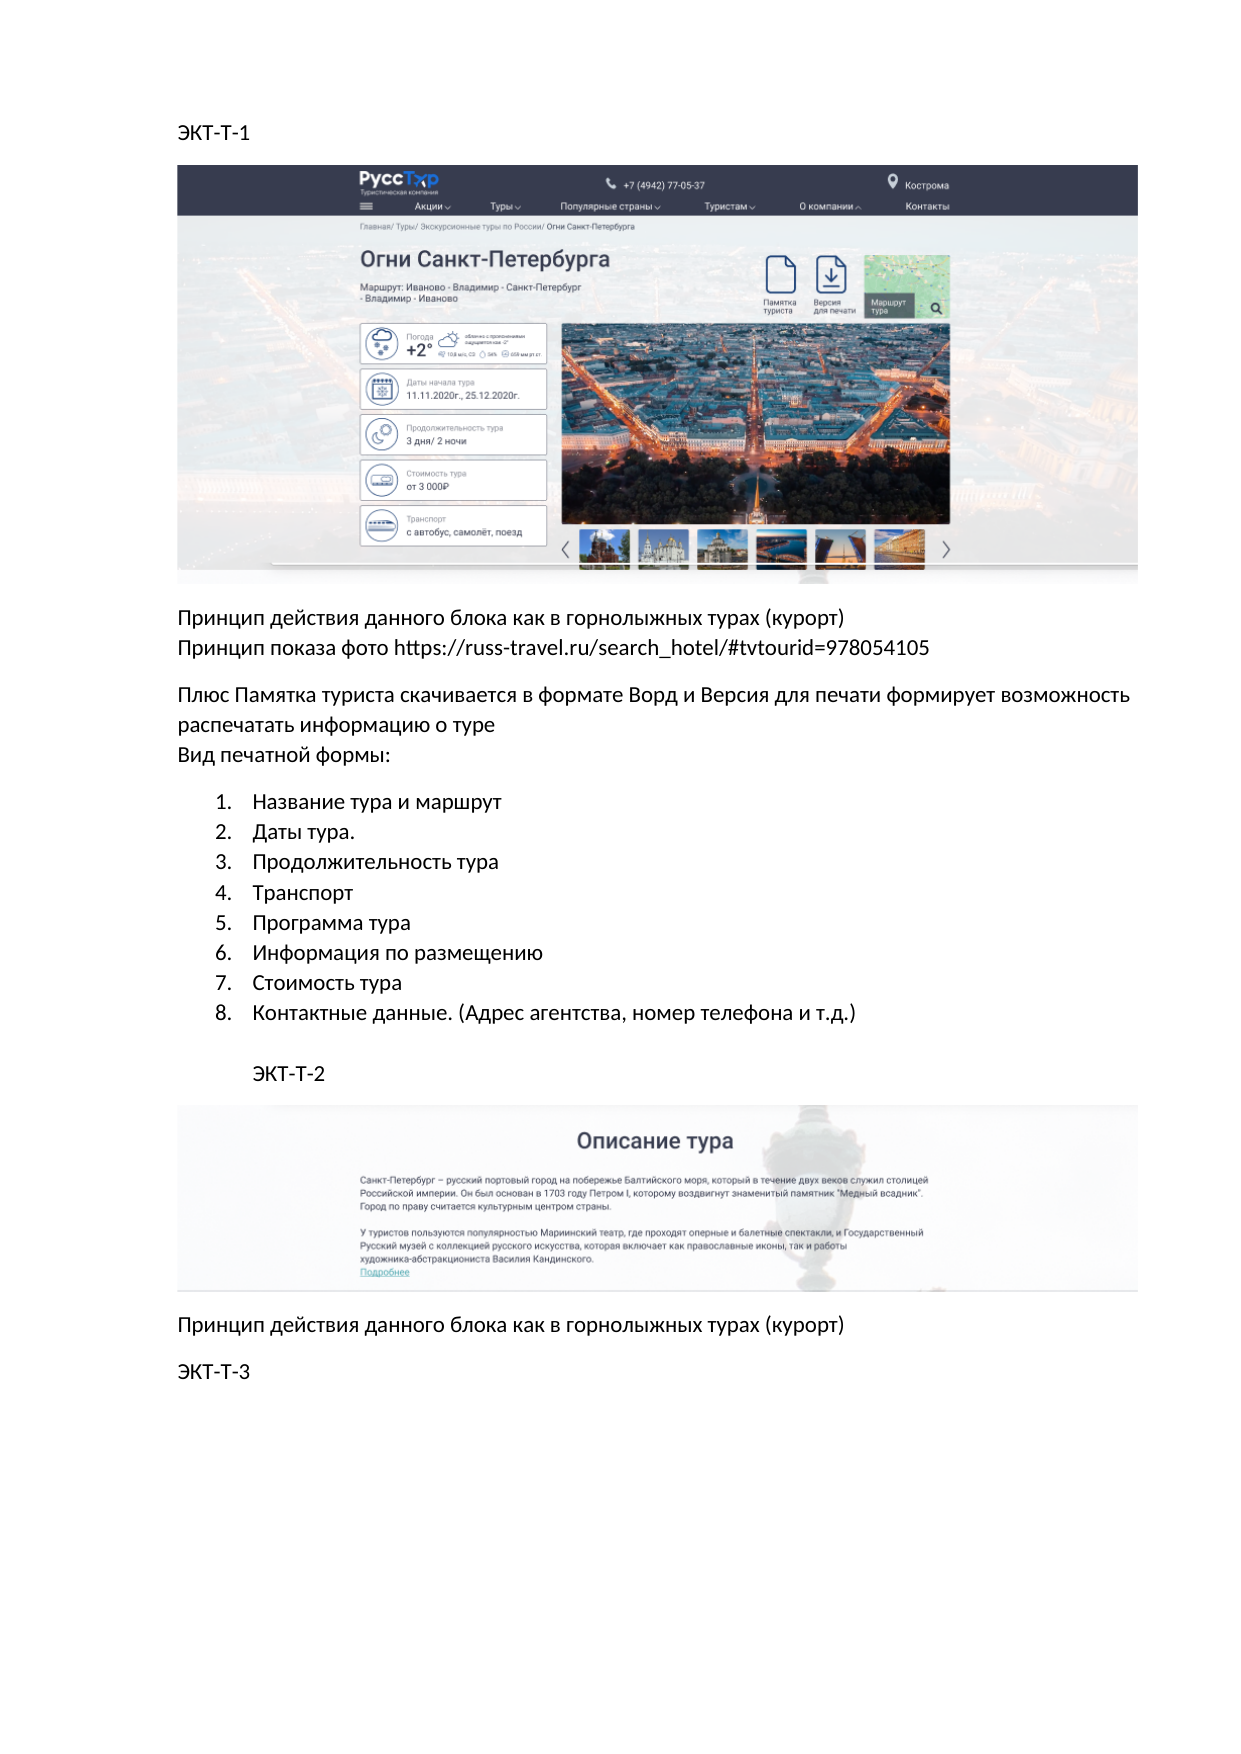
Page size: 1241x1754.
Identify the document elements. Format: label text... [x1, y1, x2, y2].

text ЭКТ-Т-1 [177, 118, 1152, 146]
text Плюс Памятка туриста скачивается в формате Ворд и Версия для печати формирует возможность распечатать информацию о туре Вид печатной формы: [177, 680, 1152, 768]
list Контактные данные. (Адрес агентства, номер телефона и т.д.) [215, 998, 1152, 1026]
text ЭКТ-Т-3 [177, 1357, 1152, 1385]
text Принцип действия данного блока как в горнолыжных турах (курорт) Принцип показа фото https://russ-travel.ru/search_hotel/#tvtourid=978054105 [177, 603, 1152, 661]
list Даты тура. [215, 817, 1152, 845]
text Принцип действия данного блока как в горнолыжных турах (курорт) [177, 1311, 1152, 1338]
picture [177, 1105, 1151, 1292]
list Транспорт [215, 878, 1152, 906]
list Программа тура [215, 908, 1152, 936]
list Продолжительность тура [215, 847, 1152, 875]
list Название тура и маршрут [215, 787, 1152, 815]
list Информация по размещению [215, 938, 1152, 966]
picture [177, 165, 1151, 584]
list ЭКТ-Т-2 [252, 1059, 1152, 1087]
list Стоимость тура [215, 968, 1152, 996]
